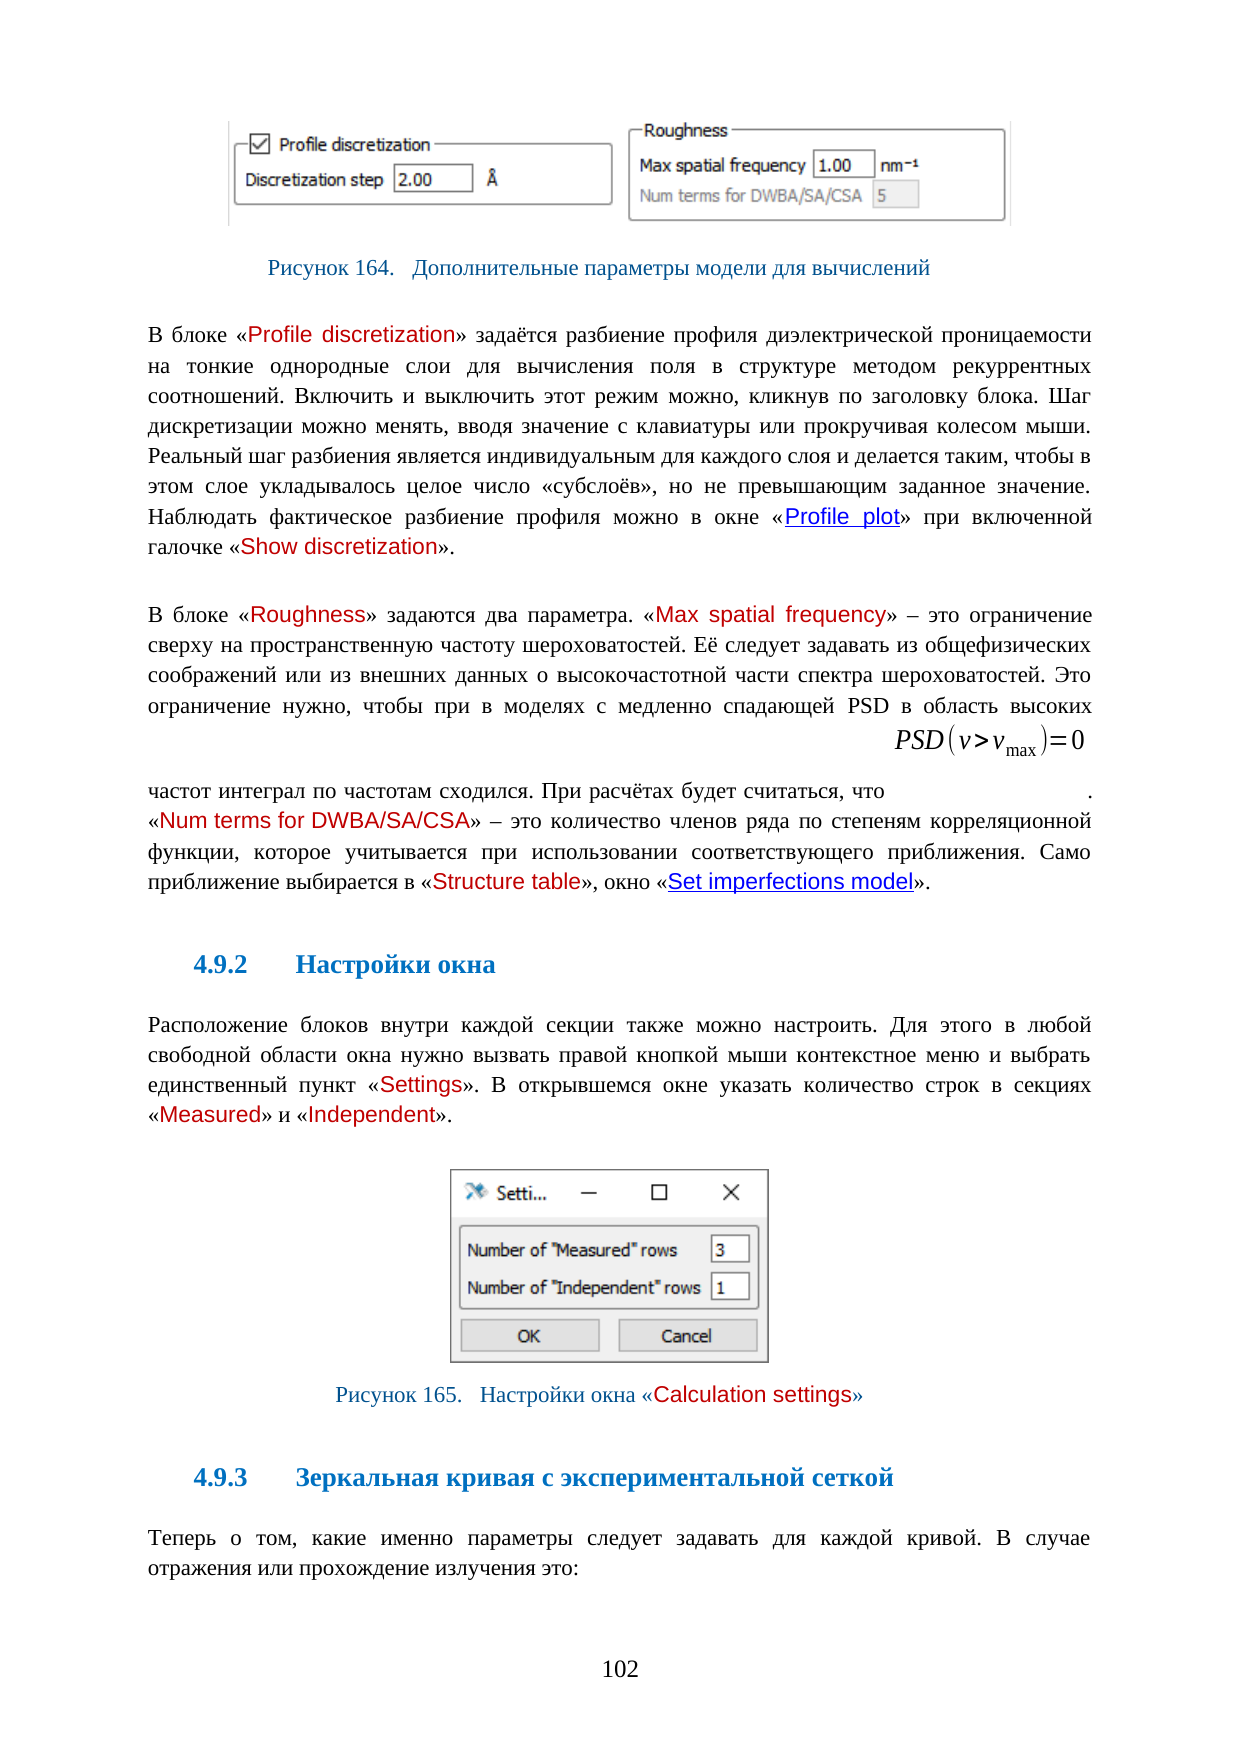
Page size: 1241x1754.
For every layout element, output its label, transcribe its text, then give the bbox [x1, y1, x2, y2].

picture [450, 1169, 769, 1363]
text В блоке «Roughness» задаются два параметра. «Max spatial frequency» – это ограничение сверху на пространственную частоту шероховатостей. Её следует задавать из общефизических соображений или из внешних данных о высокочастотной части спектра шероховатостей. Это ограничение нужно, чтобы при в моделях с медленно спадающей PSD в область высоких частот интеграл по частотам сходился. При расчётах будет считаться, что . «Num terms for DWBA/SA/CSA» – это количество членов ряда по степеням корреляционной функции, которое учитывается при использовании соответствующего приближения. Само приближение выбирается в «Structure table», окно «Set imperfections model». [148, 601, 1093, 894]
text Теперь о том, какие именно параметры следует задавать для каждой кривой. В случае отражения или прохождение излучения это: [148, 1524, 1093, 1580]
subtitle Настройки окна [193, 948, 1093, 979]
picture [228, 121, 1012, 226]
text В блоке «Profile discretization» задаётся разбиение профиля диэлектрической проницаемости на тонкие однородные слои для вычисления поля в структуре методом рекуррентных соотношений. Включить и выключить этот режим можно, кликнув по заголовку блока. Шаг дискретизации можно менять, вводя значение с клавиатуры или прокручивая колесом мыши. Реальный шаг разбиения является индивидуальным для каждого слоя и делается таким, чтобы в этом слое укладывалось целое число «субслоёв», но не превышающим заданное значение. Наблюдать фактическое разбиение профиля можно в окне «Profile plot» при включенной галочке «Show discretization». [148, 321, 1093, 559]
text Расположение блоков внутри каждой секции также можно настроить. Для этого в любой свободной области окна нужно вызвать правой кнопкой мыши контекстное меню и выбрать единственный пункт «Settings». В открывшемся окне указать количество строк в секциях «Measured» и «Independent». [148, 1011, 1093, 1128]
subtitle Зеркальная кривая с экспериментальной сеткой [193, 1461, 1093, 1492]
